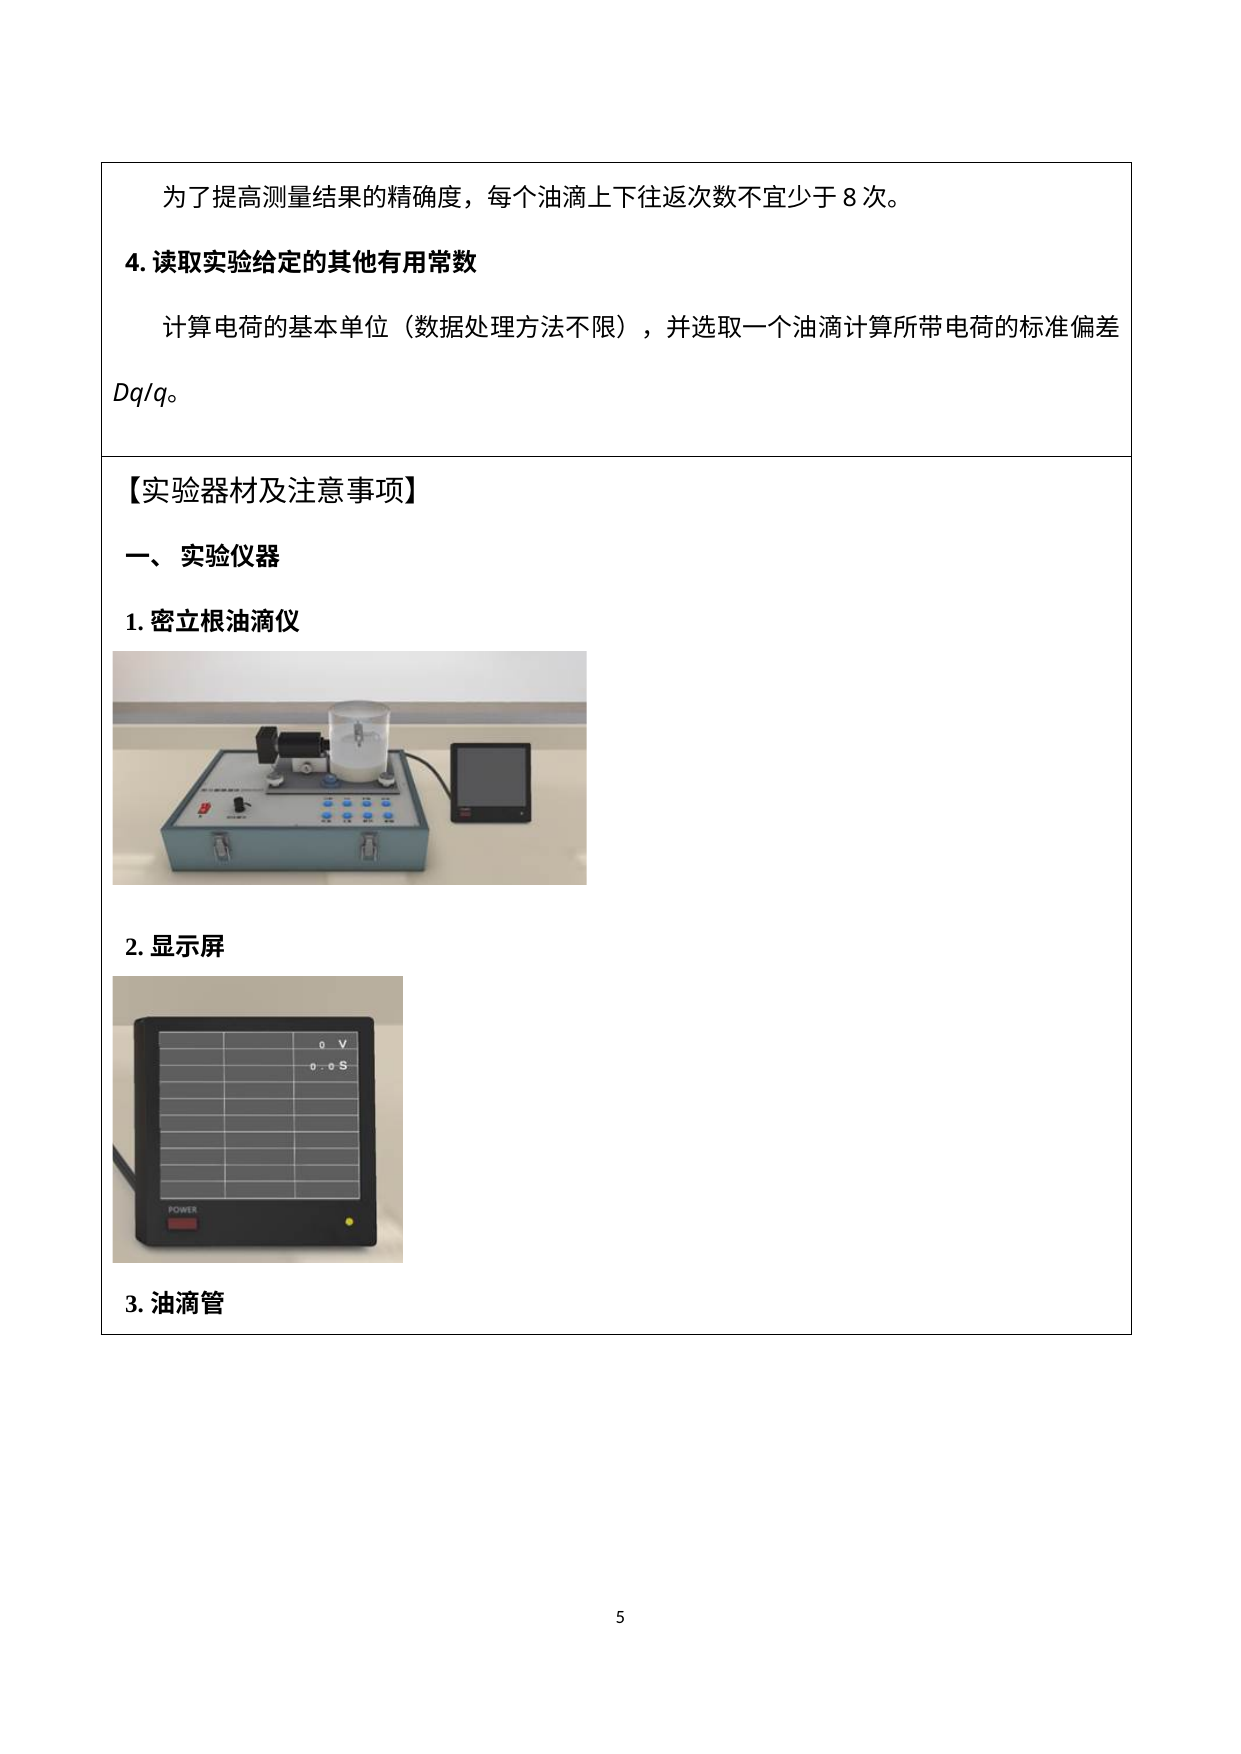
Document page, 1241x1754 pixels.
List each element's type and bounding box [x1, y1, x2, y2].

picture [112, 976, 403, 1263]
table_cell [102, 457, 1131, 1334]
table_header [102, 163, 1131, 456]
picture [112, 651, 587, 885]
